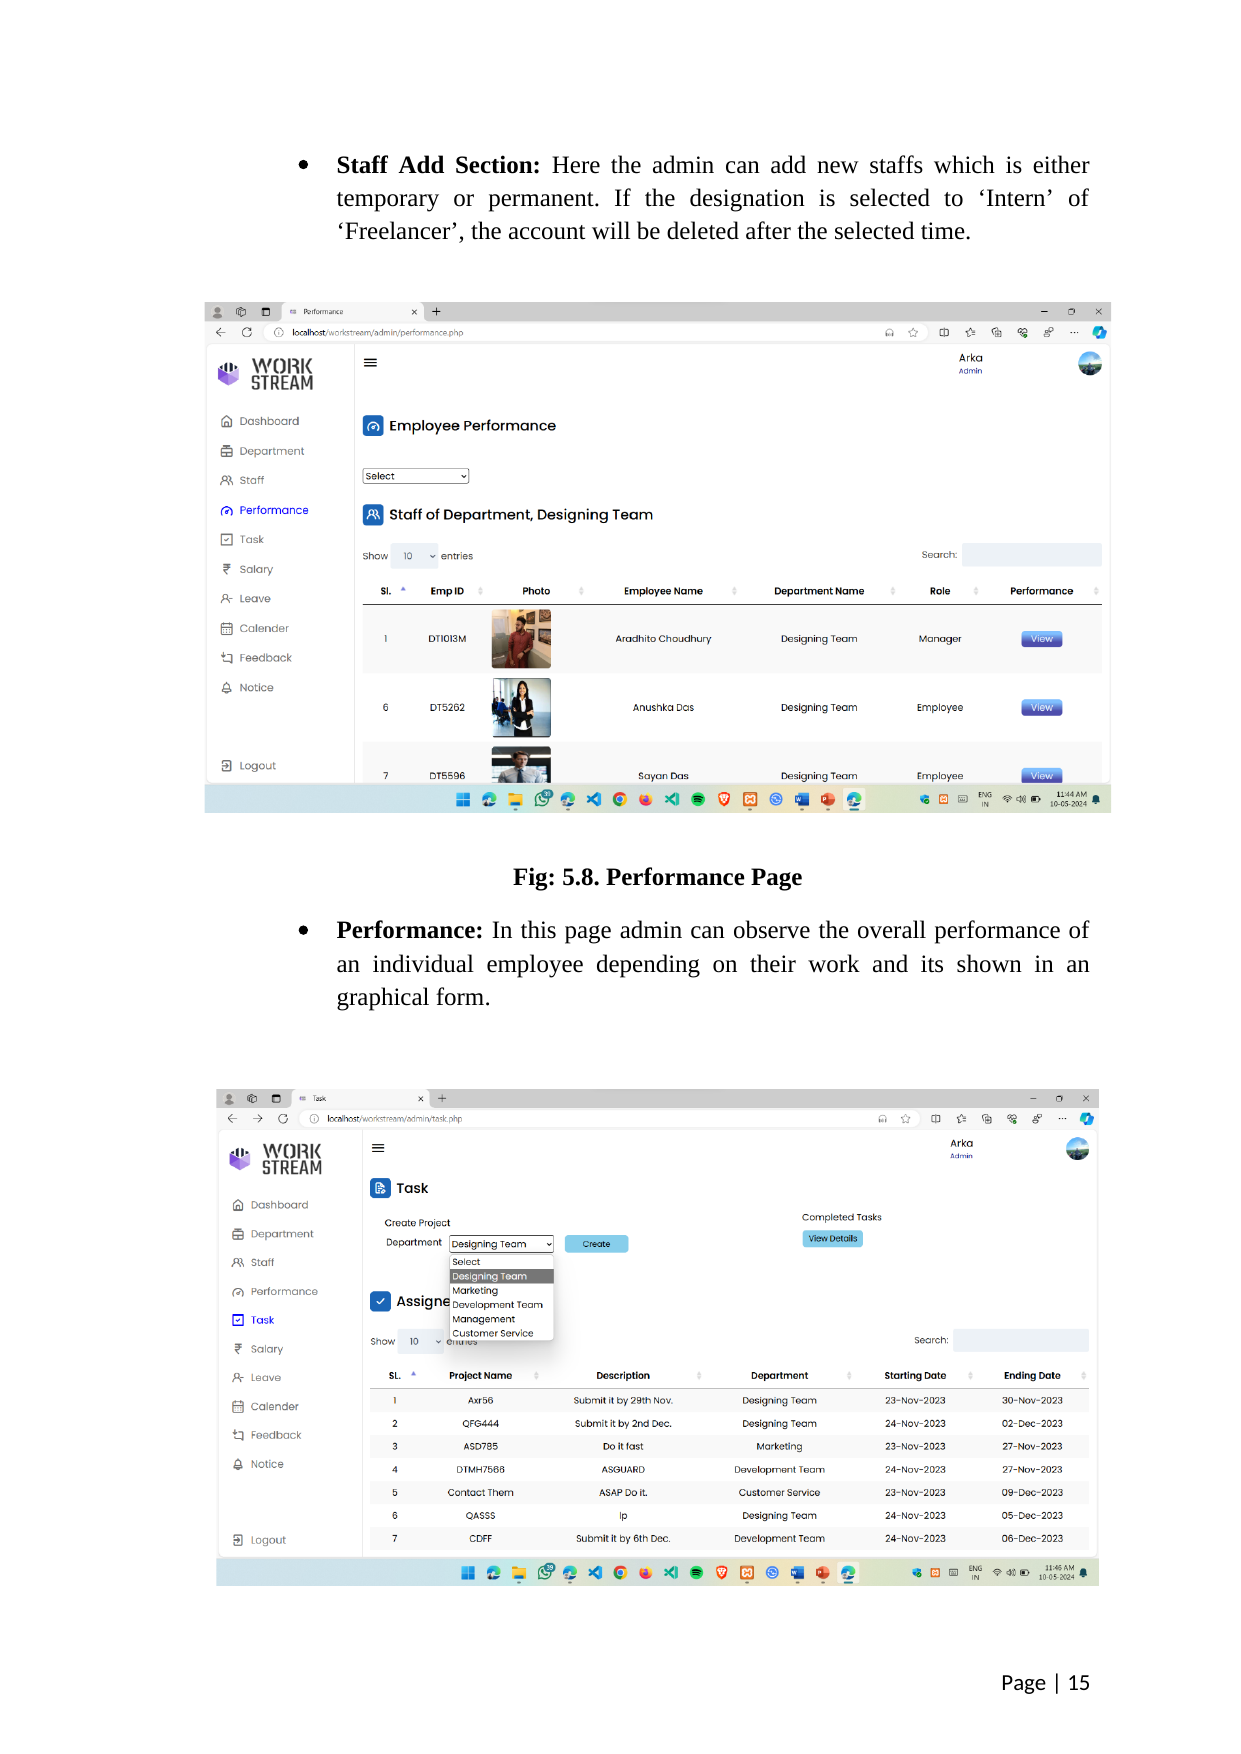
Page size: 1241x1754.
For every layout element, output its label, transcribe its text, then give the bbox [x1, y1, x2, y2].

text Fig: 5.8. Performance Page [225, 862, 1090, 891]
list Staff Add Section: Here the admin can add new staffs which is either temporary or permanent. If the designation is selected to ‘Intern’ of ‘Freelancer’, the account will be deleted after the selected time. [299, 150, 1090, 245]
list Performance: In this page admin can observe the overall performance of an individual employee depending on their work and its shown in an graphical form. [299, 916, 1090, 1010]
picture [204, 302, 1112, 813]
picture [216, 1089, 1099, 1586]
